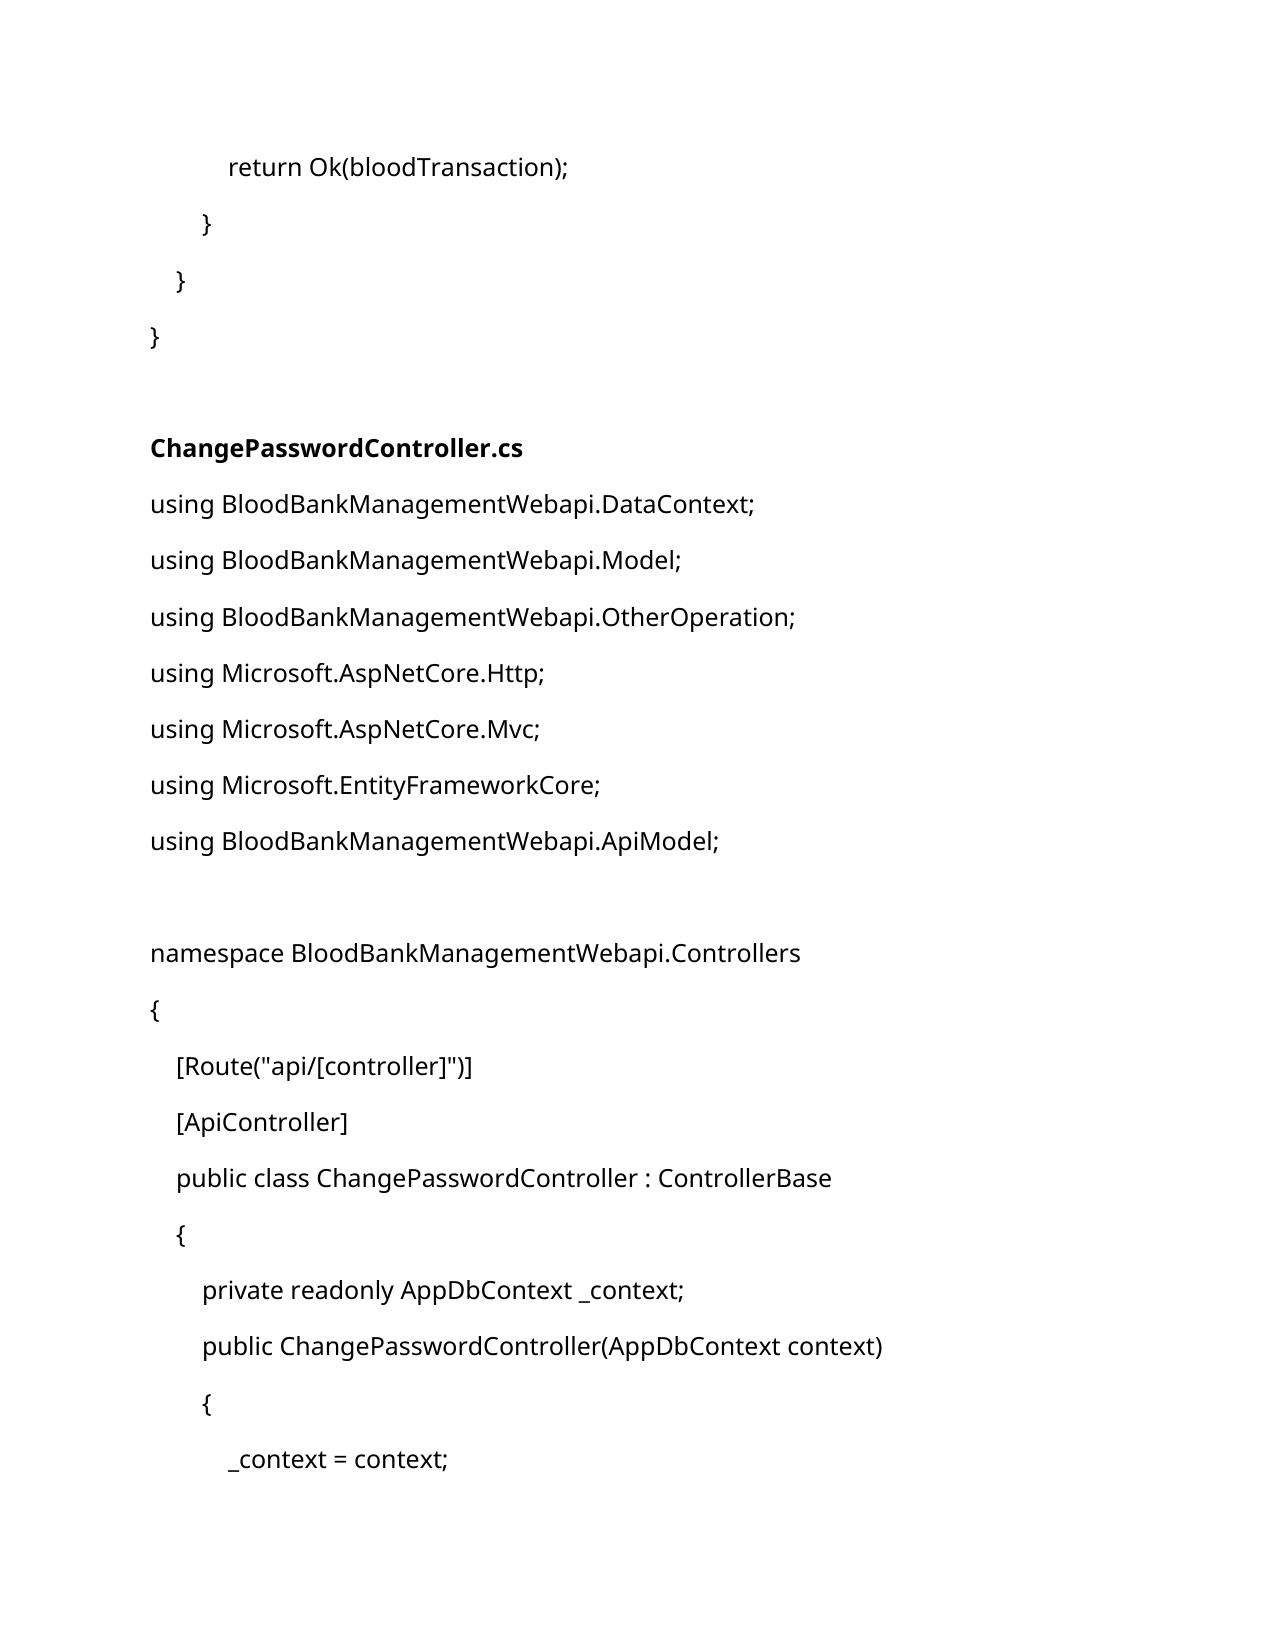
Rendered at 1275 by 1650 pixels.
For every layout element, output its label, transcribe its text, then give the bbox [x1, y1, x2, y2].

text using BloodBankManagementWebapi.DataContext; [150, 487, 1125, 521]
text private readonly AppDbContext _context; [150, 1273, 1125, 1307]
text [Route("api/[controller]")] [150, 1048, 1125, 1082]
text using Microsoft.AspNetCore.Http; [150, 655, 1125, 689]
text public class ChangePasswordController : ControllerBase [150, 1161, 1125, 1195]
text } [150, 206, 1125, 240]
text using Microsoft.AspNetCore.Mvc; [150, 711, 1125, 746]
text return Ok(bloodTransaction); [150, 150, 1125, 184]
text ChangePasswordController.cs [150, 431, 1125, 465]
text { [150, 1385, 1125, 1419]
text using BloodBankManagementWebapi.OtherOperation; [150, 599, 1125, 633]
text using Microsoft.EntityFrameworkCore; [150, 768, 1125, 802]
text using BloodBankManagementWebapi.Model; [150, 543, 1125, 577]
text { [150, 1217, 1125, 1251]
text { [150, 992, 1125, 1026]
text [ApiController] [150, 1104, 1125, 1138]
text _context = context; [150, 1441, 1125, 1475]
text namespace BloodBankManagementWebapi.Controllers [150, 936, 1125, 970]
text public ChangePasswordController(AppDbContext context) [150, 1329, 1125, 1363]
text } [150, 318, 1125, 352]
text using BloodBankManagementWebapi.ApiModel; [150, 824, 1125, 858]
text } [150, 262, 1125, 296]
